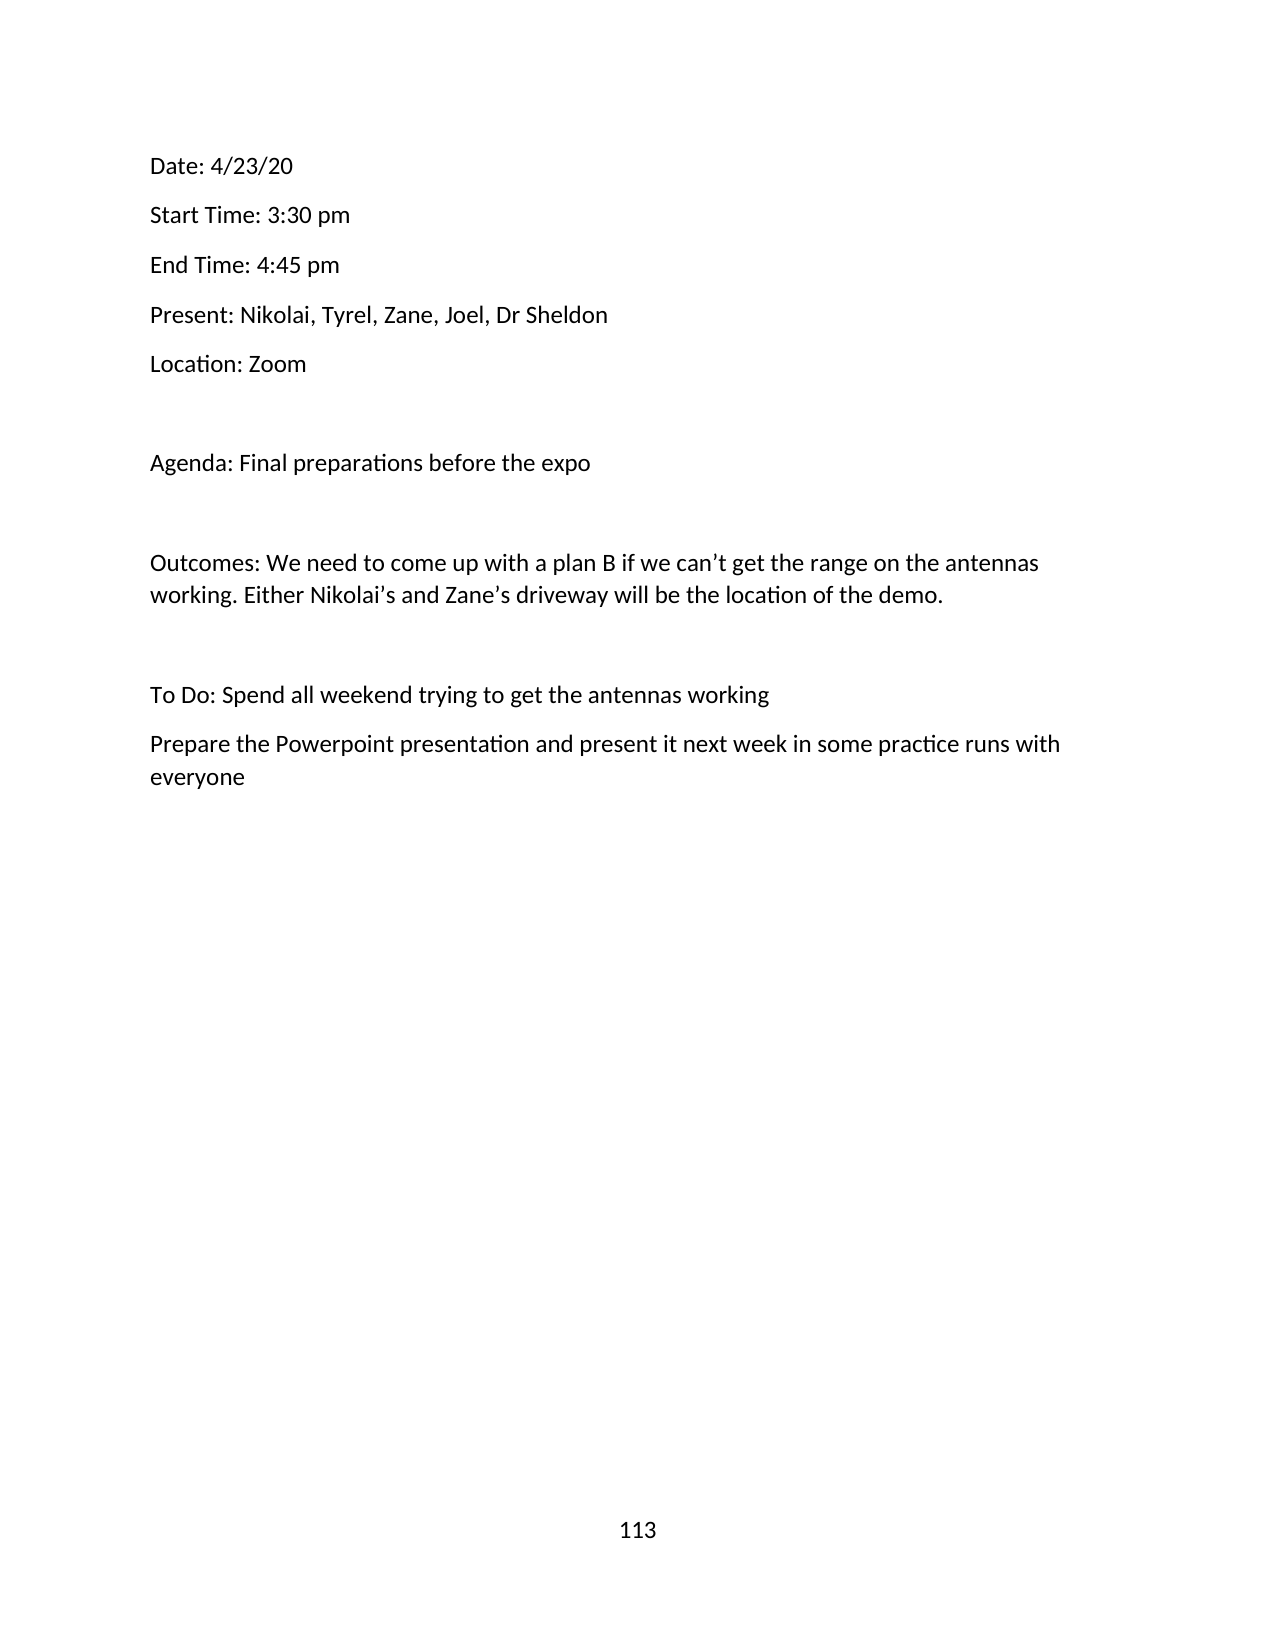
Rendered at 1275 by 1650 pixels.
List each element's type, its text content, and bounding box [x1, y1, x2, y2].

text Date: 4/23/20 [150, 150, 1125, 181]
text Outcomes: We need to come up with a plan B if we can’t get the range on the antennas working. Either Nikolai’s and Zane’s driveway will be the location of the demo. [150, 547, 1125, 610]
text End Time: 4:45 pm [150, 249, 1125, 280]
text To Do: Spend all weekend trying to get the antennas working [150, 679, 1125, 709]
text Prepare the Powerpoint presentation and present it next week in some practice runs with everyone [150, 728, 1125, 792]
text Location: Zoom [150, 348, 1125, 379]
text Start Time: 3:30 pm [150, 199, 1125, 230]
text Agenda: Final preparations before the expo [150, 447, 1125, 478]
text Present: Nikolai, Tyrel, Zane, Joel, Dr Sheldon [150, 299, 1125, 329]
